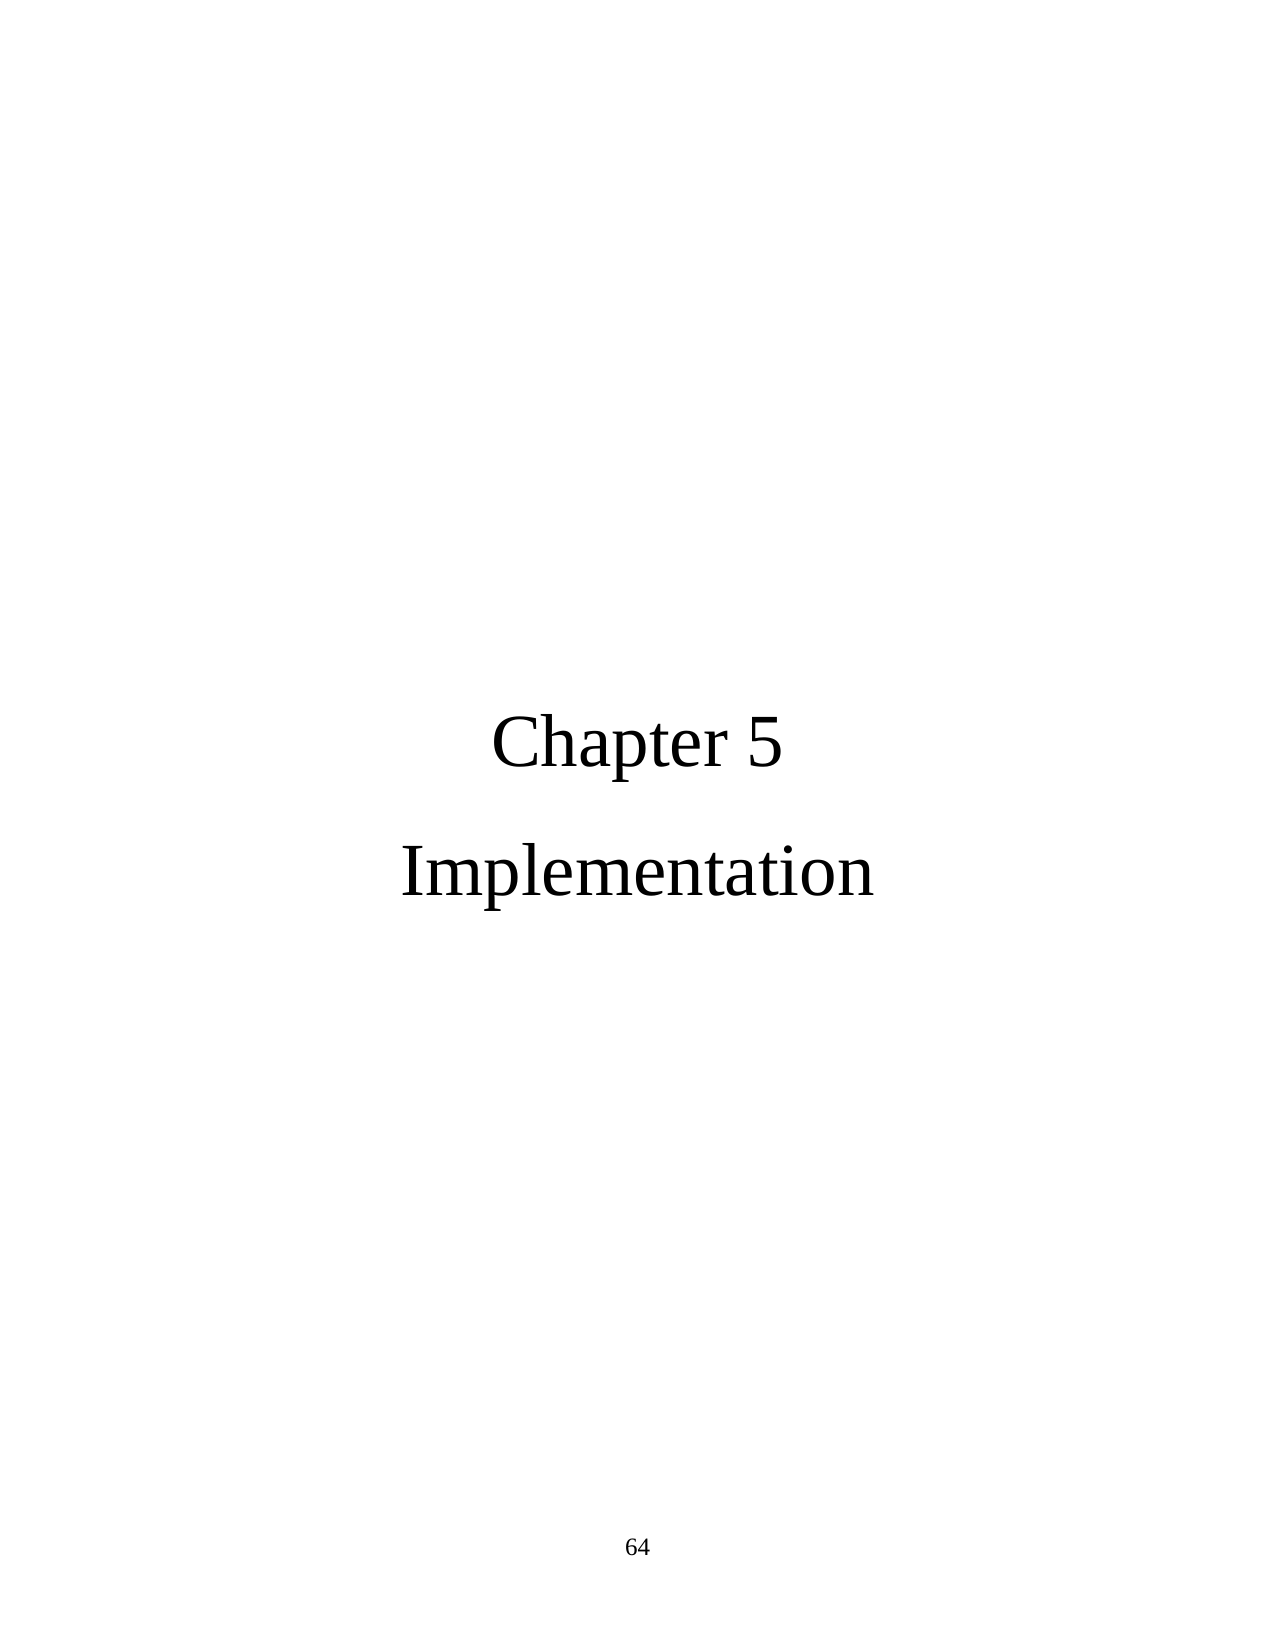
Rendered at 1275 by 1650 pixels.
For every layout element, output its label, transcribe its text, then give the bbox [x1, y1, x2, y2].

text Chapter 5 [150, 696, 1125, 782]
text Implementation [150, 826, 1125, 912]
